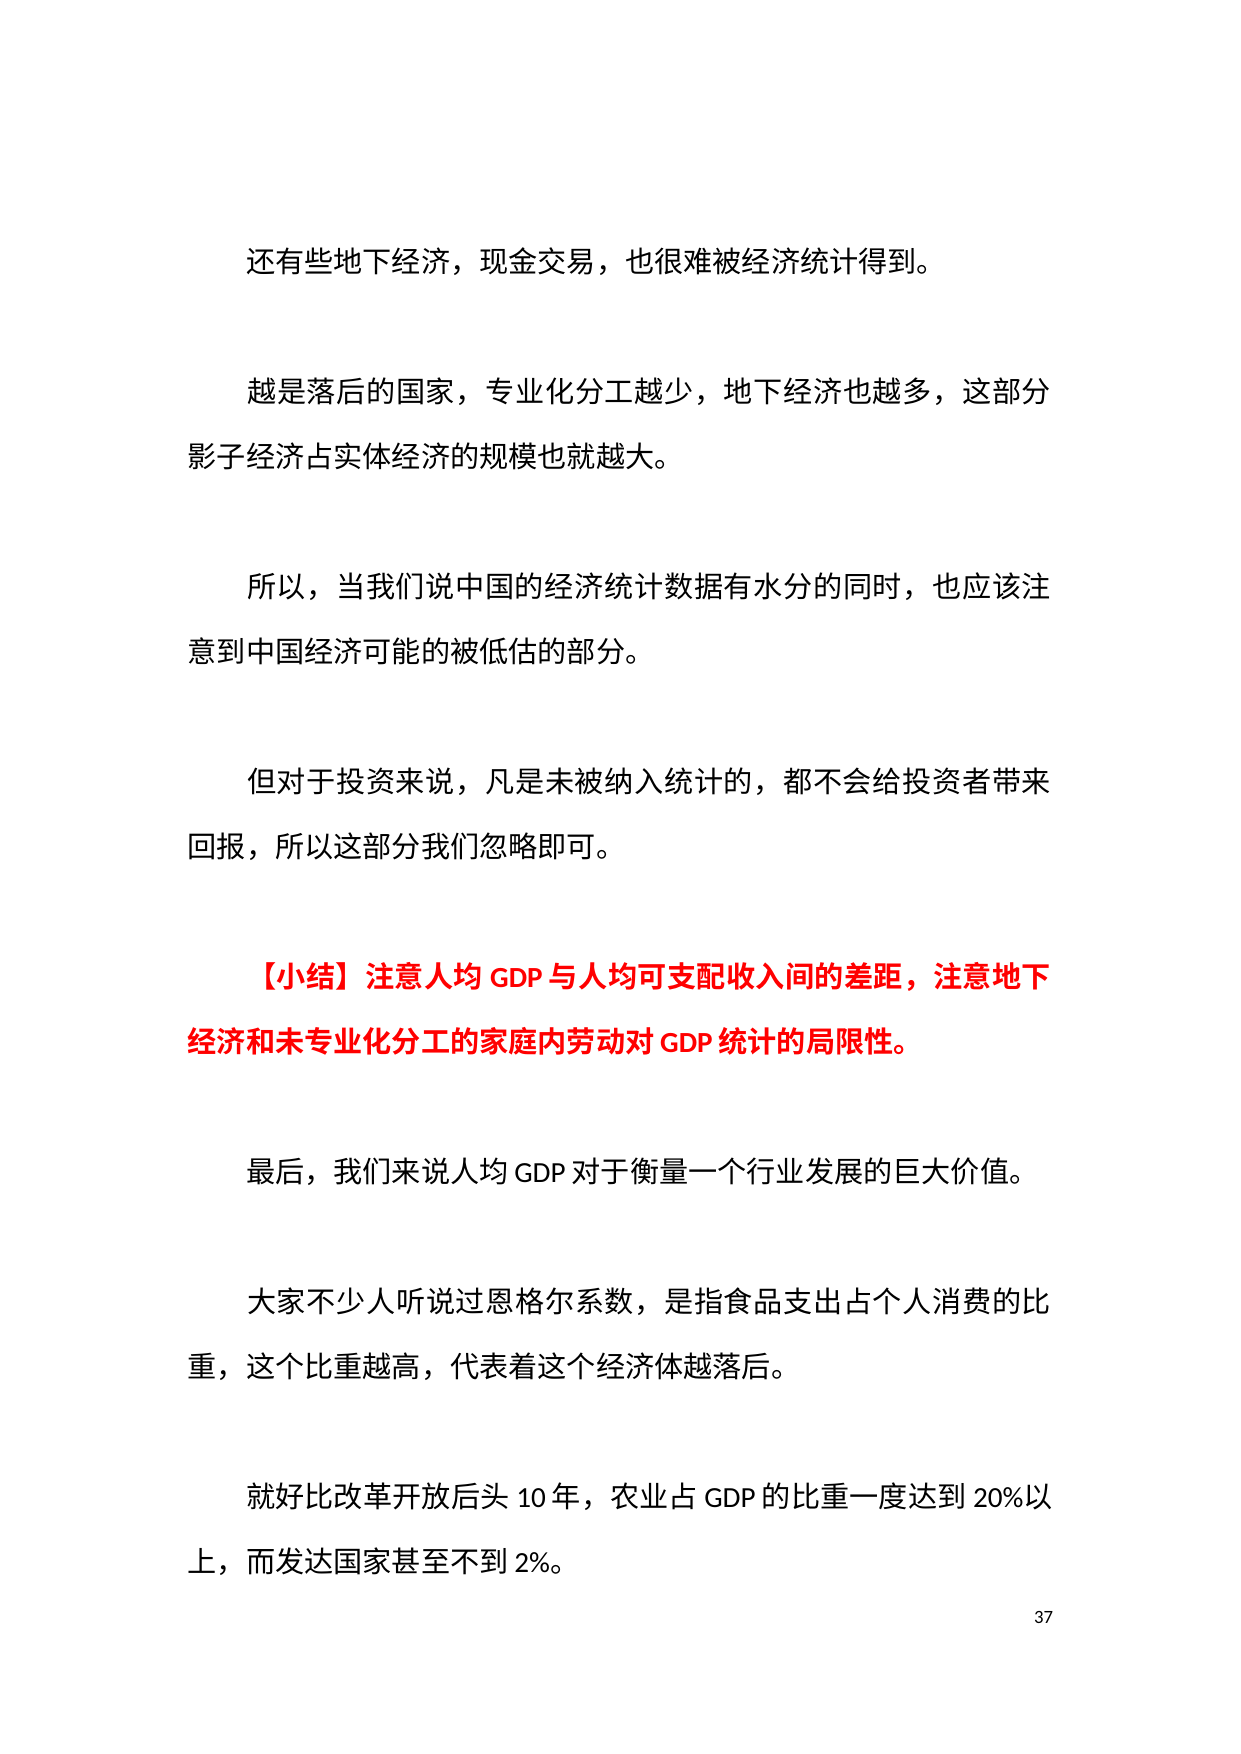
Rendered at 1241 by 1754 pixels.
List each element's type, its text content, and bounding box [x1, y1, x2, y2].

text 但对于投资来说，凡是未被纳入统计的，都不会给投资者带来回报，所以这部分我们忽略即可。 [187, 747, 1053, 877]
text 【小结】注意人均GDP与人均可支配收入间的差距，注意地下经济和未专业化分工的家庭内劳动对GDP统计的局限性。 [187, 942, 1053, 1072]
text 大家不少人听说过恩格尔系数，是指食品支出占个人消费的比重，这个比重越高，代表着这个经济体越落后。 [187, 1267, 1053, 1397]
text 还有些地下经济，现金交易，也很难被经济统计得到。 [187, 227, 1053, 292]
text 最后，我们来说人均GDP对于衡量一个行业发展的巨大价值。 [187, 1137, 1053, 1202]
text 就好比改革开放后头10年，农业占GDP的比重一度达到20%以上，而发达国家甚至不到2%。 [187, 1462, 1053, 1592]
text 越是落后的国家，专业化分工越少，地下经济也越多，这部分影子经济占实体经济的规模也就越大。 [187, 357, 1053, 487]
text 所以，当我们说中国的经济统计数据有水分的同时，也应该注意到中国经济可能的被低估的部分。 [187, 552, 1053, 682]
